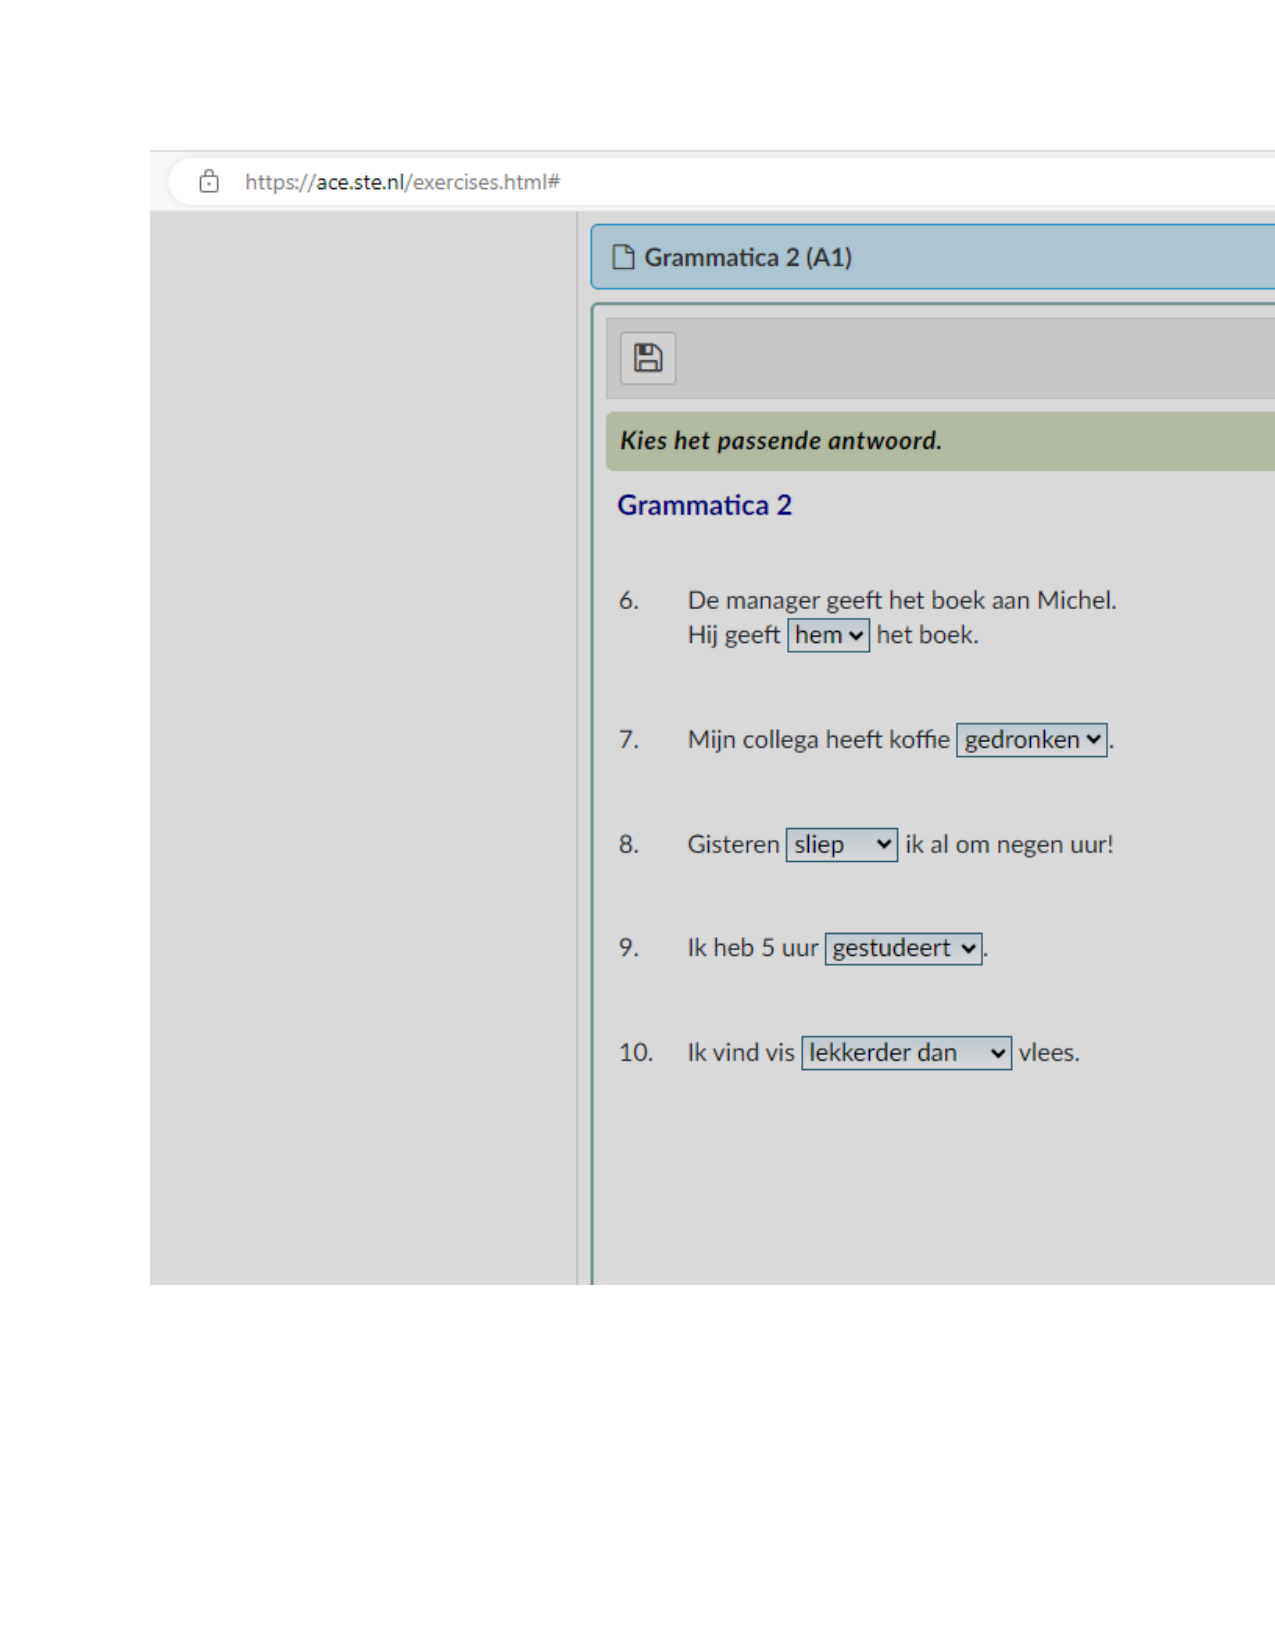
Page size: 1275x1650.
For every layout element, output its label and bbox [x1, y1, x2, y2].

picture [150, 150, 1275, 1285]
